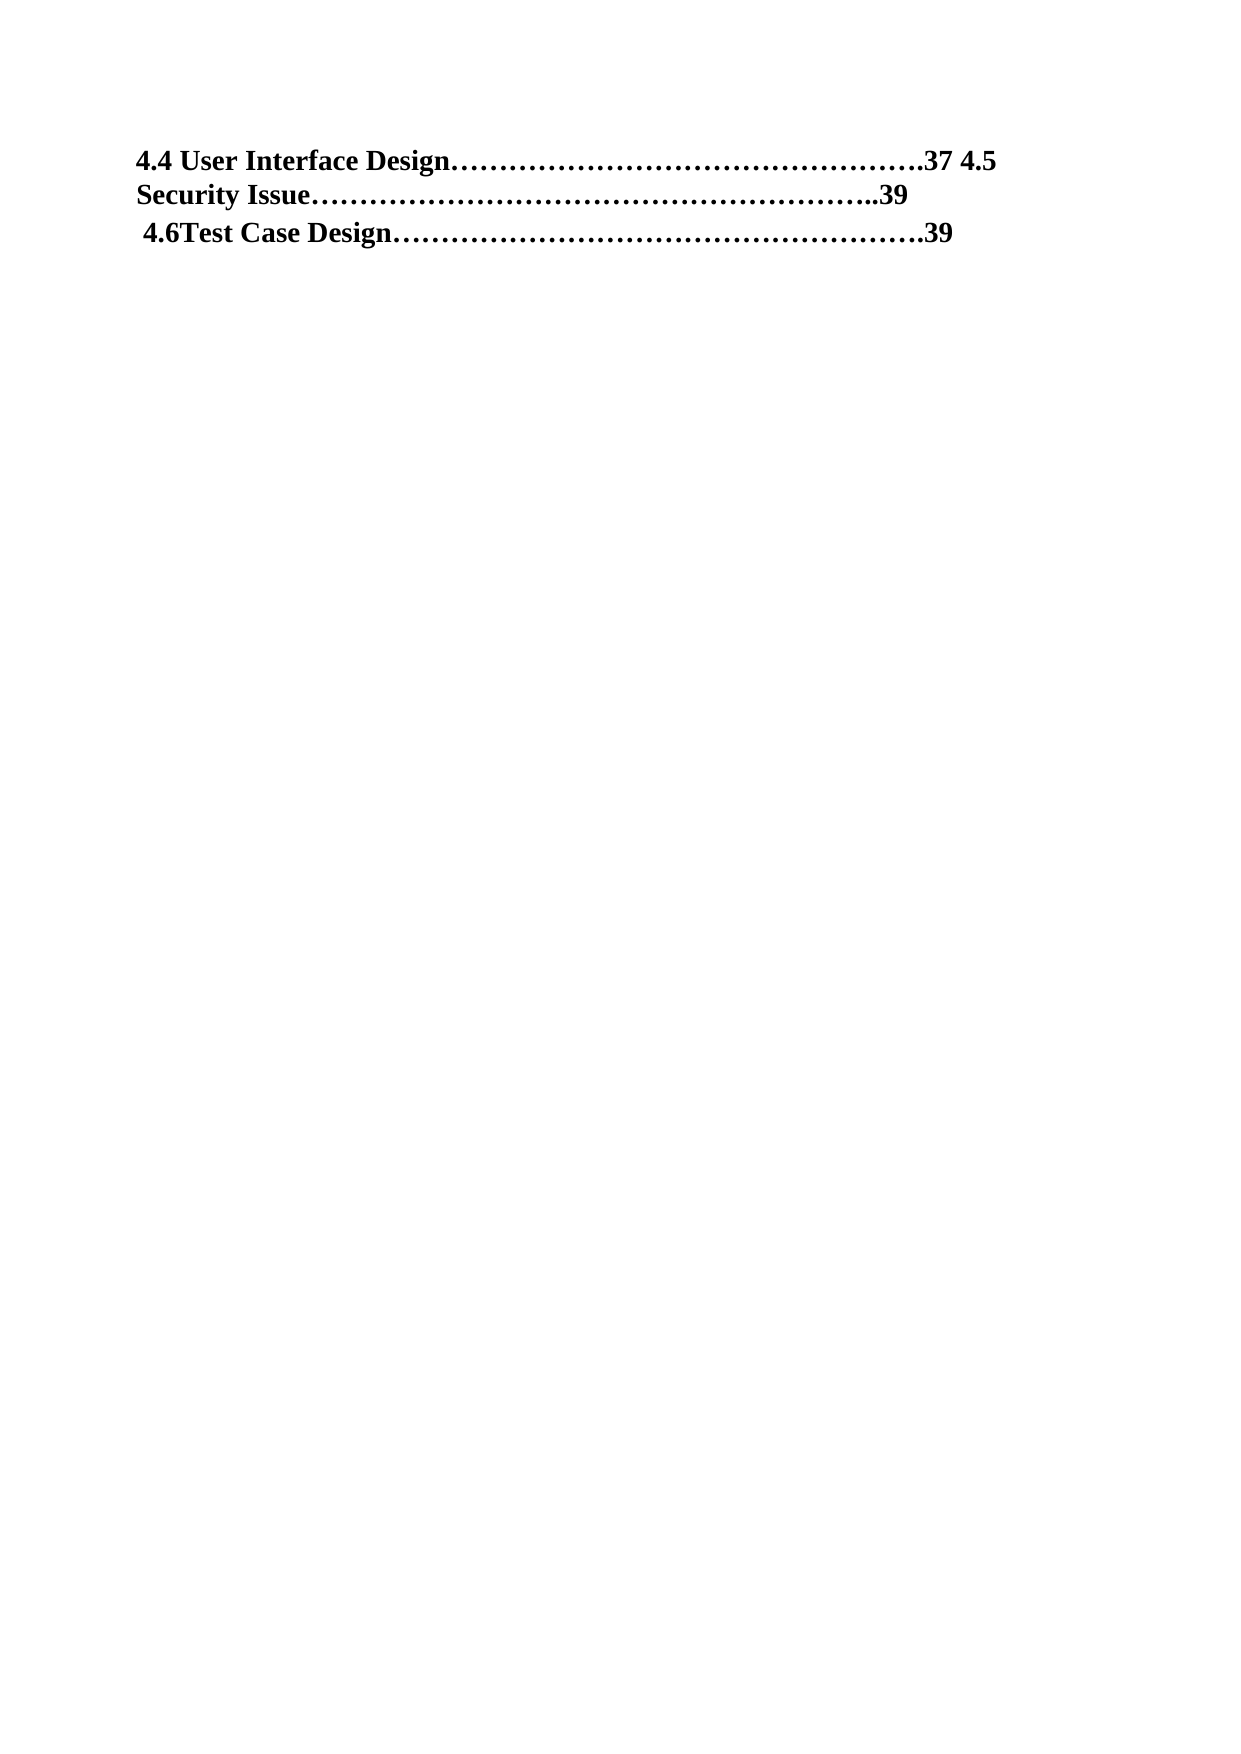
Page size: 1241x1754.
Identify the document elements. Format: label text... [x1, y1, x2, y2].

subtitle 4.6Test Case Design……………………………………………….39 [136, 215, 1178, 248]
subtitle 4.4 User Interface Design………………………………………….37 4.5 Security Issue…………………………………………………..39 [136, 143, 1107, 210]
